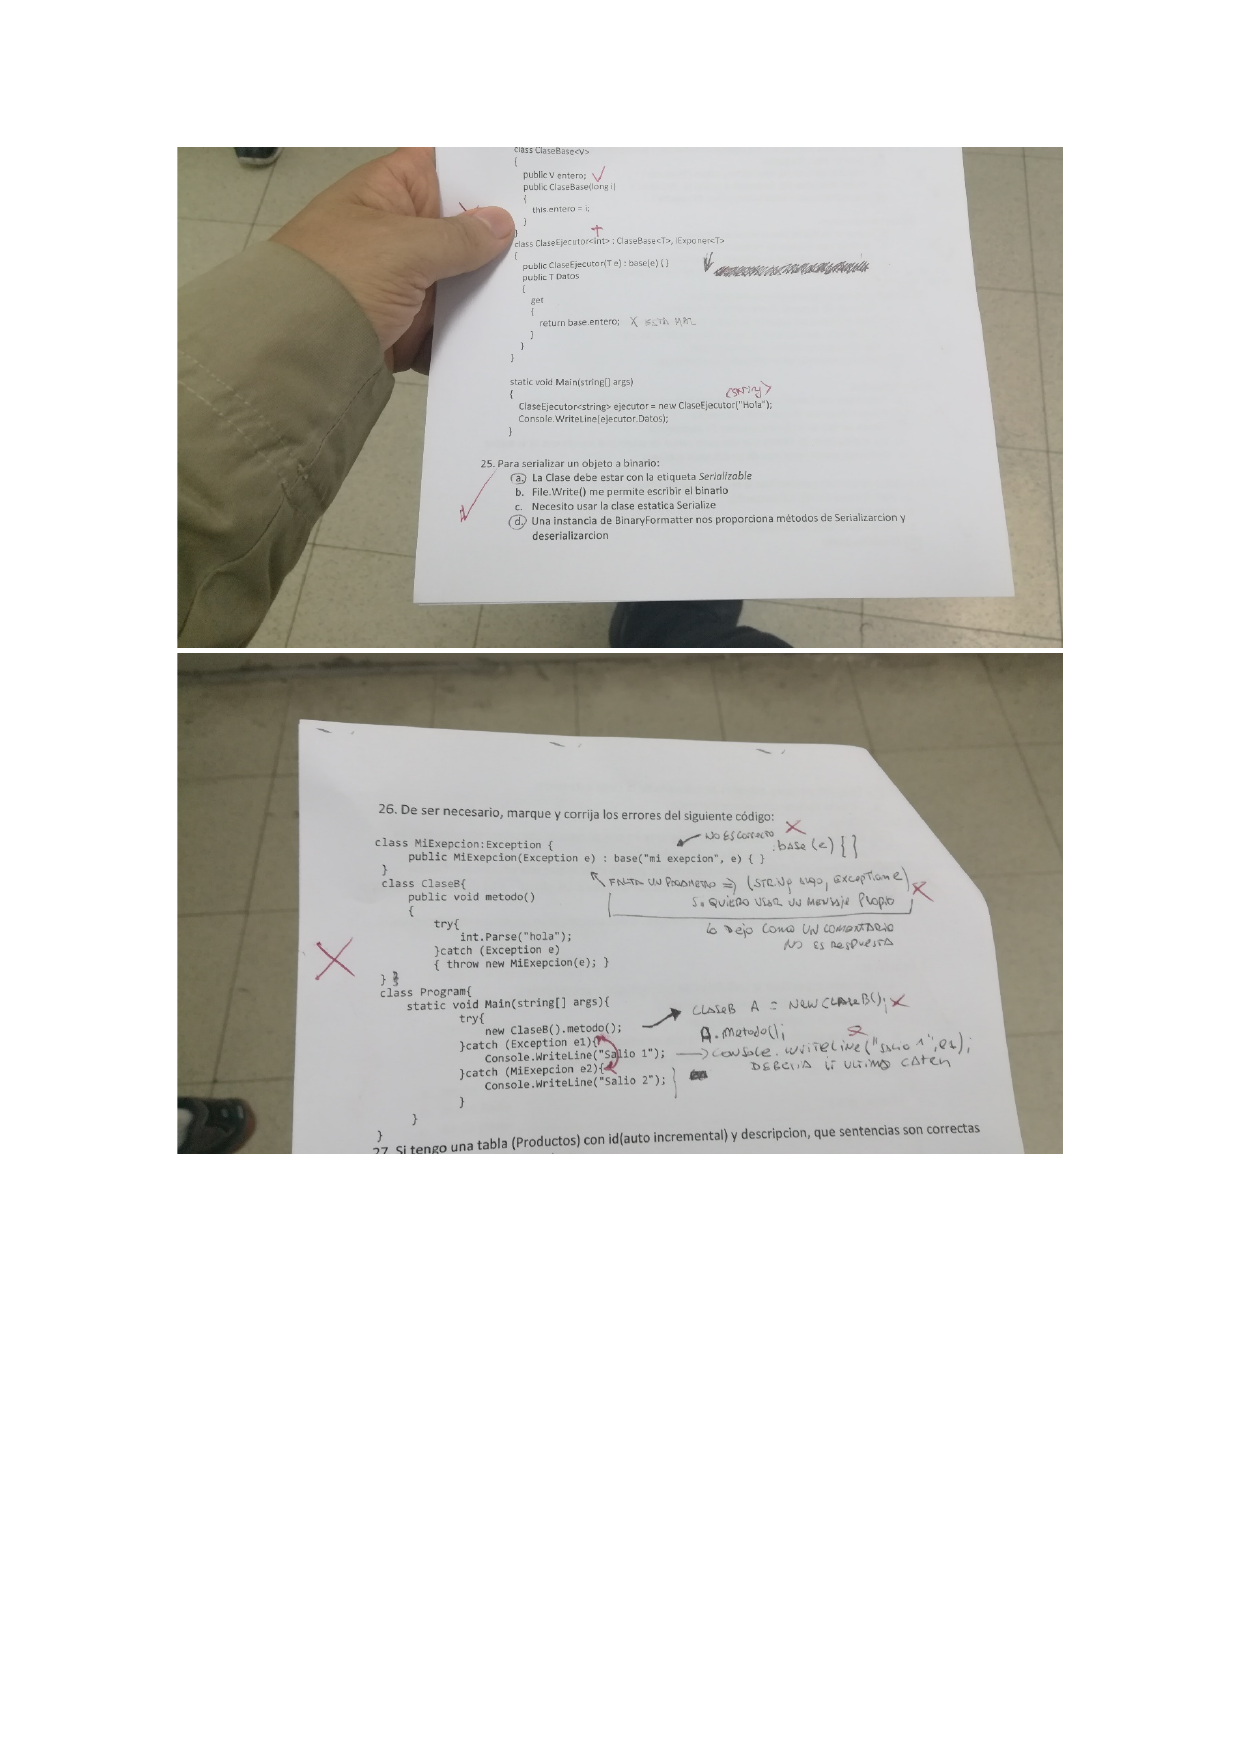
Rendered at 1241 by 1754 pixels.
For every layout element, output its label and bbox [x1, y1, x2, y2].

picture [177, 147, 1063, 648]
picture [177, 653, 1063, 1154]
